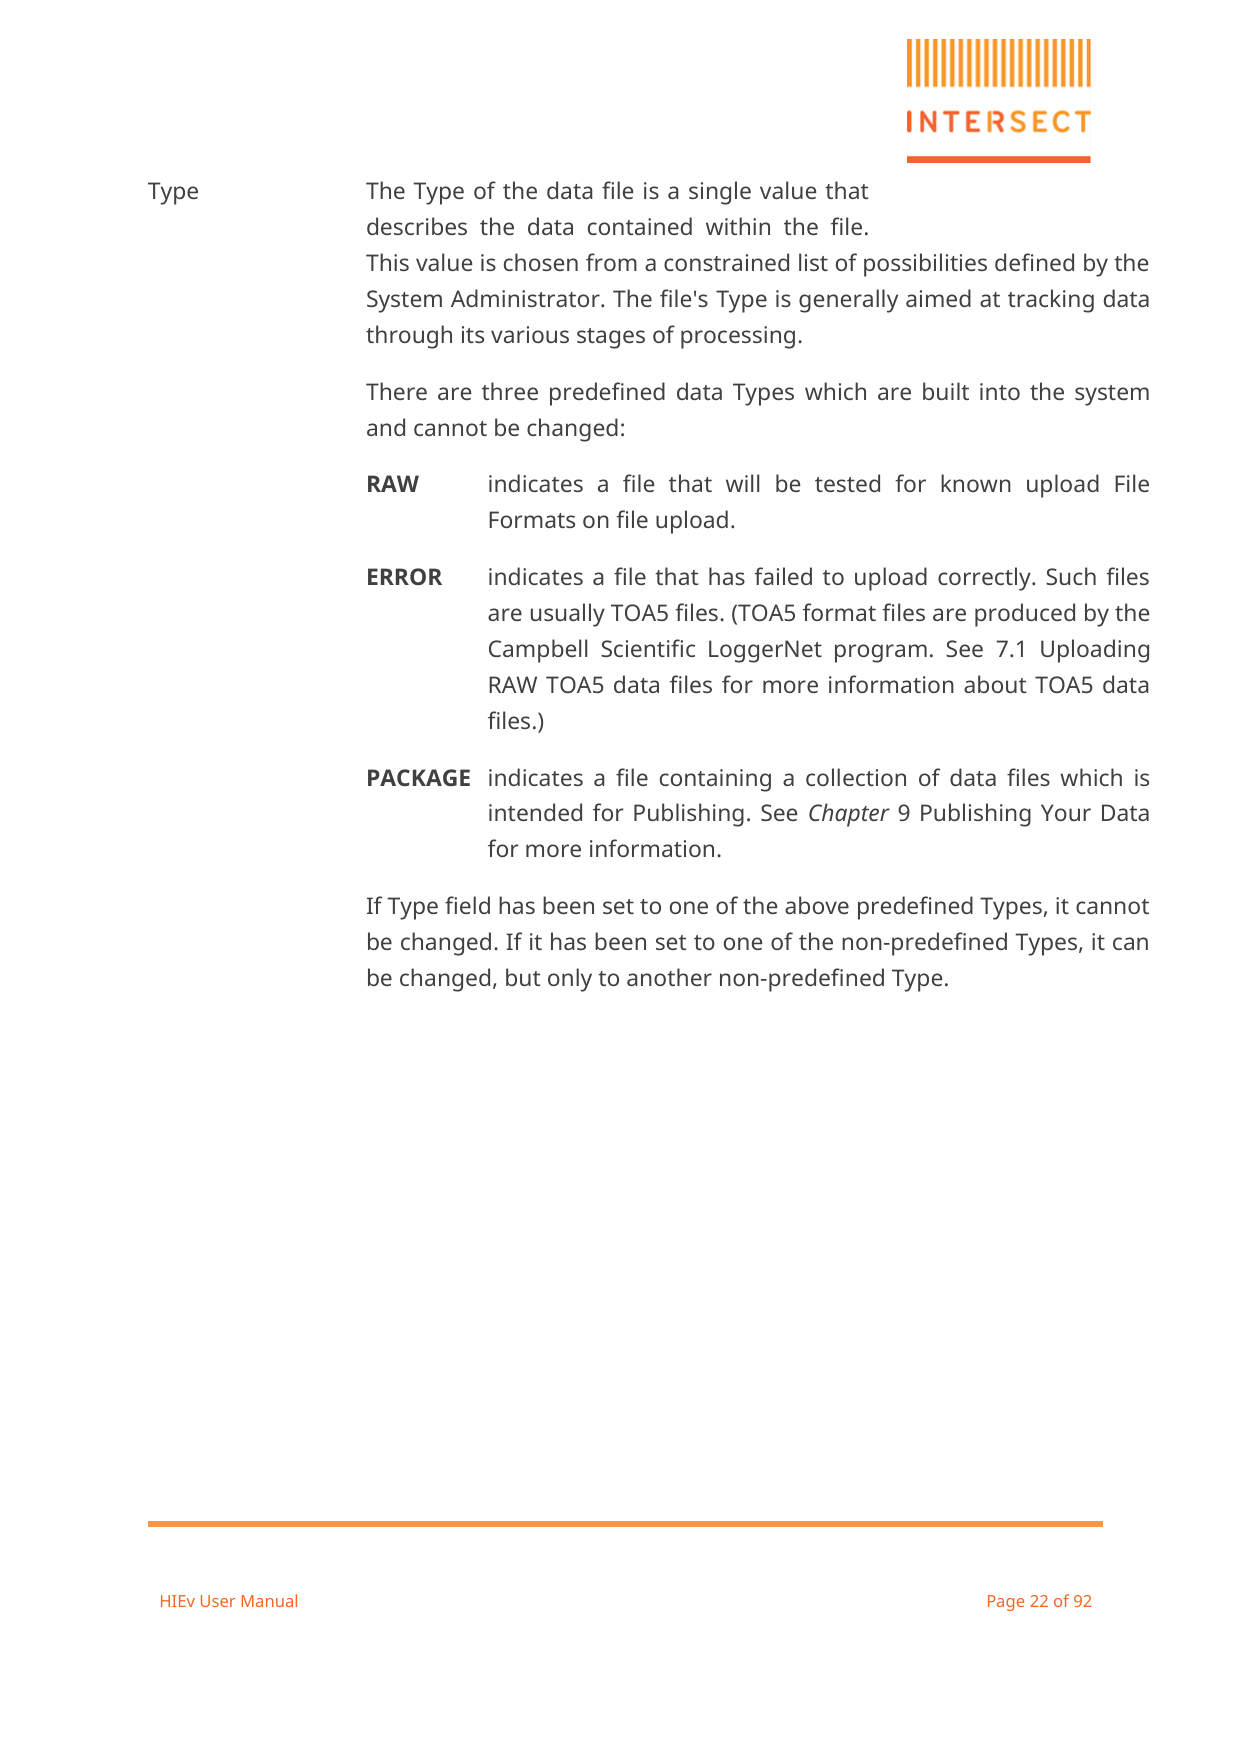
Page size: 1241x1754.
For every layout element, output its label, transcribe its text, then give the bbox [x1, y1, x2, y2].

table_cell Type [136, 163, 354, 1018]
picture [905, 37, 1093, 163]
table_cell The Type of the data file is a single value that describes the data contained within the file. This value is chosen from a constrained list of possibilities defined by the System Administrator. The file's Type is generally aimed at tracking data through its various stages of processing. There are three predefined data Types which are built into the system and cannot be changed: RAW indicates a file that will be tested for known upload File Formats on file upload. ERROR indicates a file that has failed to upload correctly. Such files are usually TOA5 files. (TOA5 format files are produced by the Campbell Scientific LoggerNet program. See 7.1 Uploading RAW TOA5 data files for more information about TOA5 data files.) PACKAGE indicates a file containing a collection of data files which is intended for Publishing. See Chapter 9 Publishing Your Data for more information. If Type field has been set to one of the above predefined Types, it cannot be changed. If it has been set to one of the non-predefined Types, it can be changed, but only to another non-predefined Type. [355, 163, 1162, 1018]
